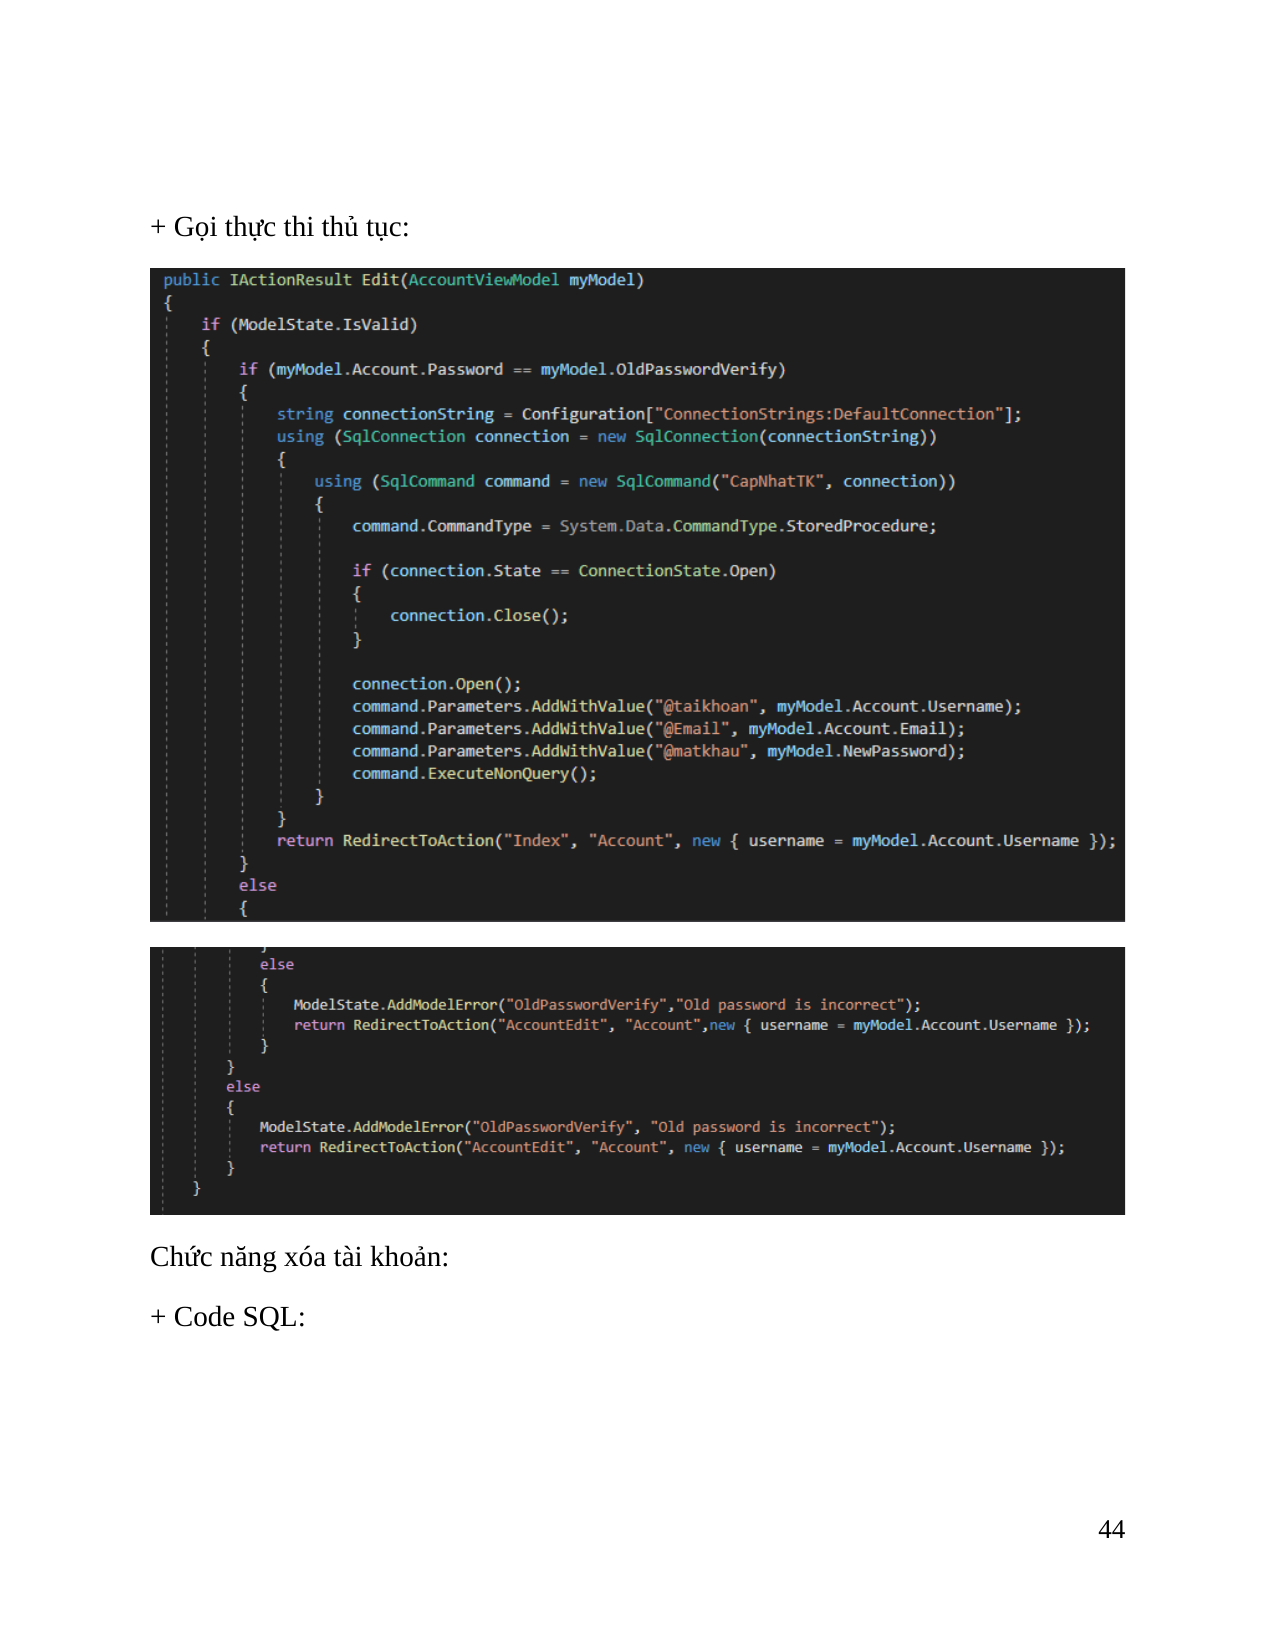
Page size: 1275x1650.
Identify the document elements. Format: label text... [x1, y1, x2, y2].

picture [150, 268, 1125, 922]
text + Code SQL: [150, 1299, 1125, 1332]
text Chức năng xóa tài khoản: [150, 1239, 1125, 1273]
text + Gọi thực thi thủ tục: [150, 209, 1125, 243]
picture [150, 947, 1125, 1215]
